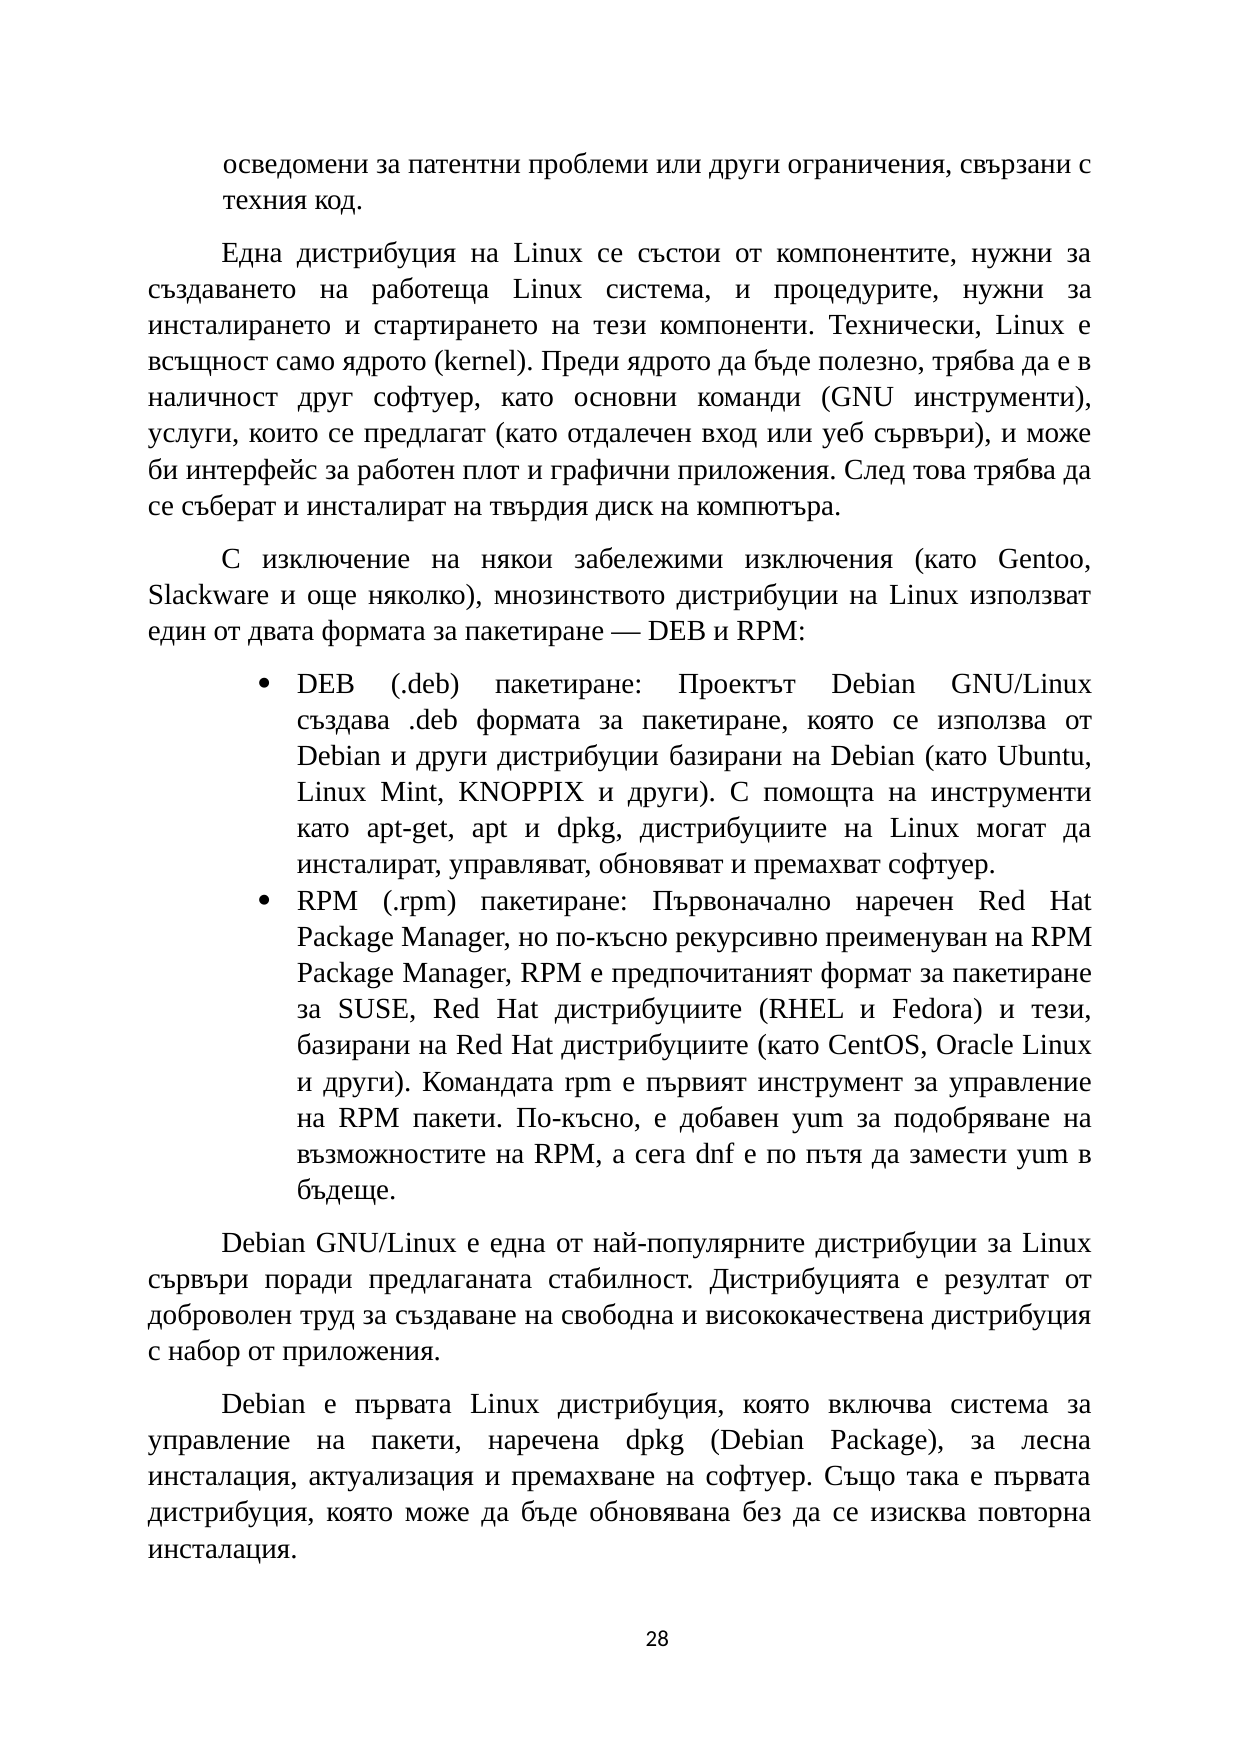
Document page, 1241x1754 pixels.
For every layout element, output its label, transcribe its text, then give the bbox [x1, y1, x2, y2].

list MIT: Лицензът MIT е като BSD лиценза, с изключение, че не включва изискването за одобрение и реклама. [185, 363, 1092, 432]
text Една дистрибуция на Linux се състои от компонентите, нужни за създаването на работеща Linux система, и процедурите, нужни за инсталирането и стартирането на тези компоненти. Технически, Linux е всъщност само ядрото (kernel). Преди ядрото да бъде полезно, трябва да е в наличност друг софтуер, като основни команди (GNU инструменти), услуги, които се предлагат (като отдалечен вход или уеб сървъри), и може би интерфейс за работен плот и графични приложения. След това трябва да се съберат и инсталират на твърдия диск на компютъра. [148, 813, 1092, 1100]
list Mozilla: Лицензът на Mozilla покрива използването и разпространението на изходен код, свързан с уеб браузъра Firefox и друг софтуер, свързан с проекта на Mozilla. Той е много по-дълъг от останалите споменати, защото съдържа повече дефиниции за това как би трябвало да се държат сътрудниците и тези, които използват отново изходния код. Това включва представяне на файл с промените при представянето на модификации и че тези, които правят свои собствени добавки към кода за разпространение, трябва да бъдат осведомени за патентни проблеми или други ограничения, свързани с техния код. [185, 435, 1092, 794]
list DEB (.deb) пакетиране: Проектът Debian GNU/Linux създава .deb формата за пакетиране, която се използва от Debian и други дистрибуции базирани на Debian (като Ubuntu, Linux Mint, KNOPPIX и други). С помощта на инструменти като apt-get, apt и dpkg, дистрибуциите на Linux могат да инсталират, управляват, обновяват и премахват софтуер. [259, 1244, 1092, 1458]
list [259, 1461, 1092, 1603]
text С изключение на някои забележими изключения (като Gentoo, Slackware и още няколко), мнозинството дистрибуции на Linux използват един от двата формата за пакетиране — DEB и RPM: [148, 1119, 1092, 1225]
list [185, 146, 1092, 360]
